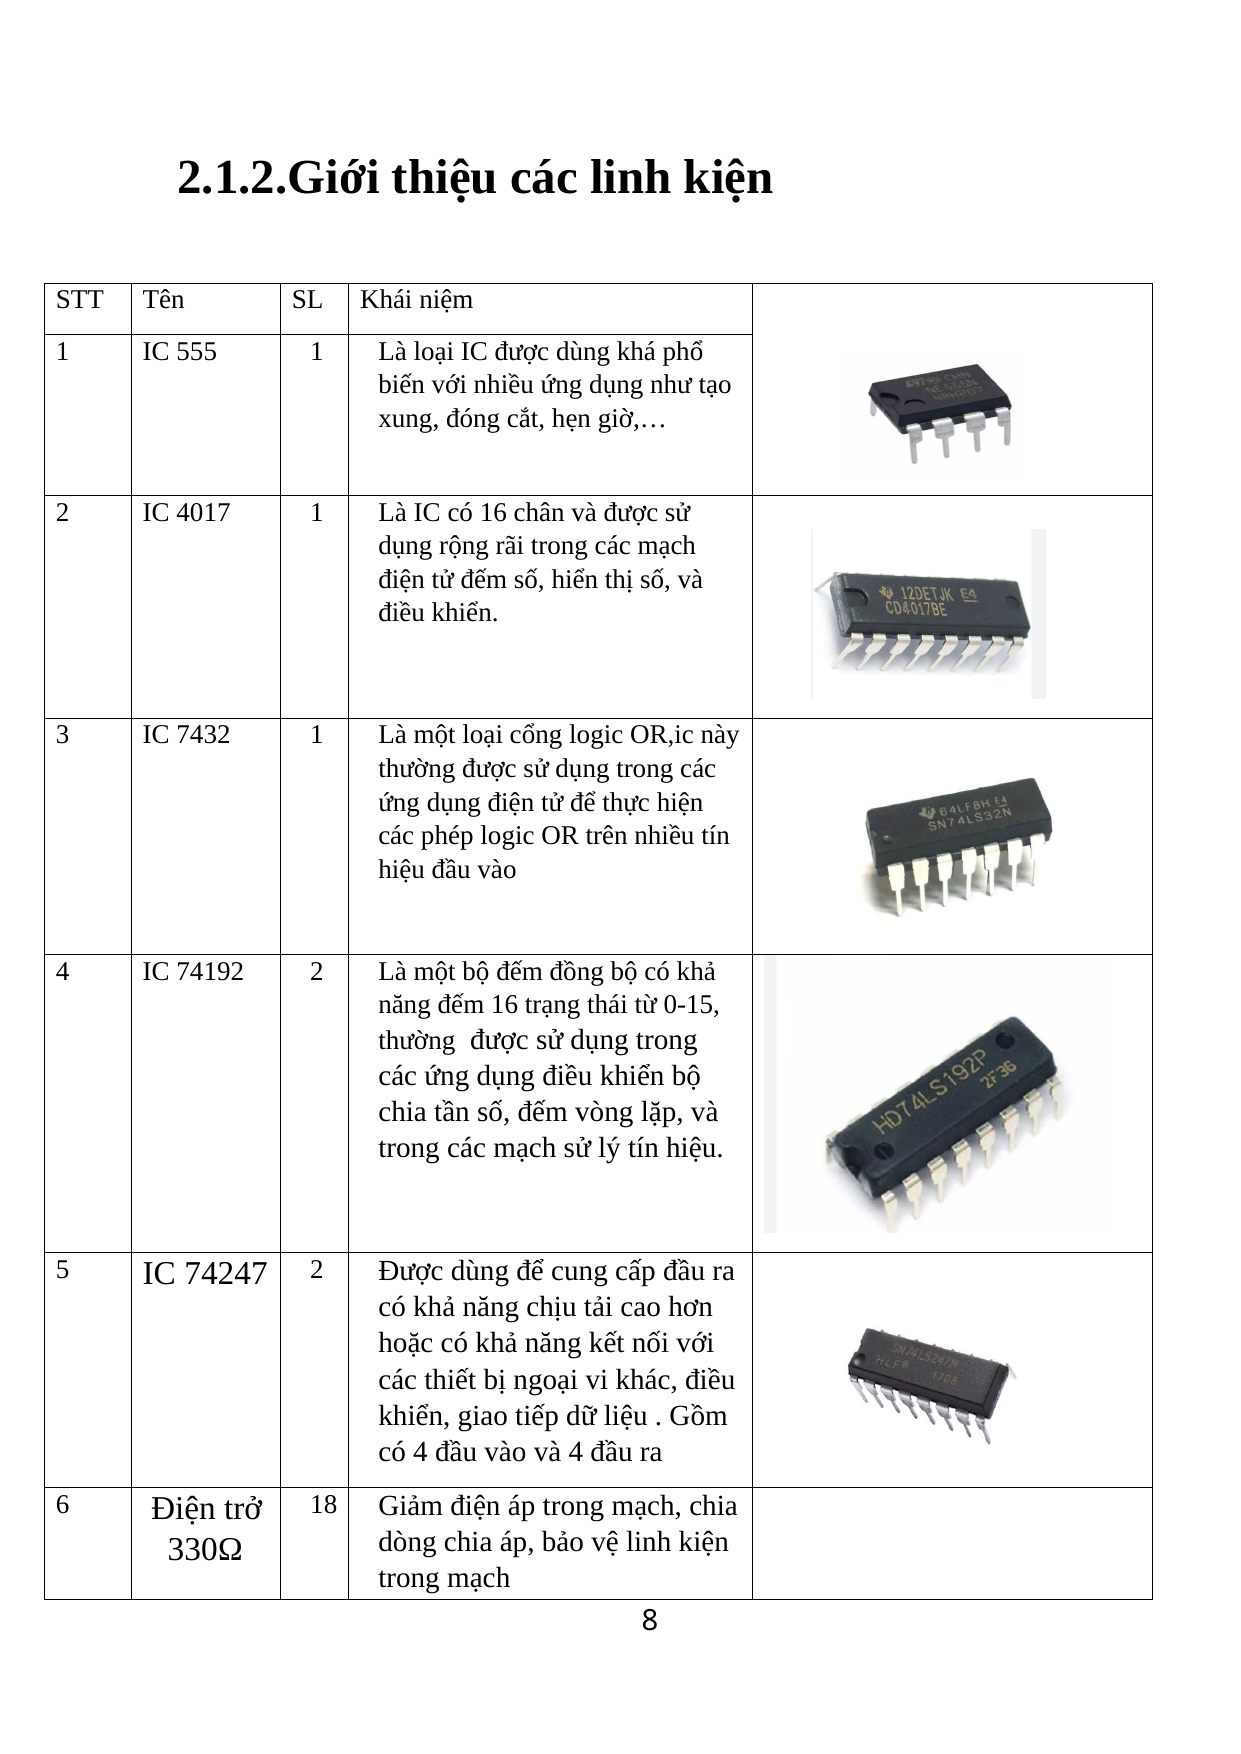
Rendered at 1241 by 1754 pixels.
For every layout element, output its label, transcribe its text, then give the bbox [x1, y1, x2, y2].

table_cell [753, 955, 1152, 1252]
table_cell [753, 1253, 1152, 1487]
table_cell Là một bộ đếm đồng bộ có khả năng đếm 16 trạng thái từ 0-15, thường được sử dụng trong các ứng dụng điều khiển bộ chia tần số, đếm vòng lặp, và trong các mạch sử lý tín hiệu. [349, 955, 752, 1252]
table_header STT [45, 284, 131, 334]
table_cell [753, 719, 1152, 954]
table_cell 3 [45, 719, 131, 954]
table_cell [349, 1488, 752, 1598]
table_cell 1 [281, 719, 348, 954]
table_cell Là loại IC được dùng khá phổ biến với nhiều ứng dụng như tạo xung, đóng cắt, hẹn giờ,… [349, 335, 752, 495]
table_cell [753, 496, 1152, 717]
table_cell 2 [281, 1253, 348, 1487]
picture [817, 1286, 1068, 1446]
table_header Tên [132, 284, 280, 334]
table_cell Được dùng để cung cấp đầu ra có khả năng chịu tải cao hơn hoặc có khả năng kết nối với các thiết bị ngoại vi khác, điều khiển, giao tiếp dữ liệu . Gồm có 4 đầu vào và 4 đầu ra [349, 1253, 752, 1487]
picture [838, 350, 1024, 476]
table_cell [753, 1488, 1152, 1598]
table_cell Là một loại cổng logic OR,ic này thường được sử dụng trong các ứng dụng điện tử để thực hiện các phép logic OR trên nhiều tín hiệu đầu vào [349, 719, 752, 954]
table_cell IC 7432 [132, 719, 280, 954]
table_header [753, 284, 1152, 495]
table_cell 4 [45, 955, 131, 1252]
table_cell IC 74192 [132, 955, 280, 1252]
picture [811, 529, 1047, 699]
table_cell 6 [45, 1488, 131, 1598]
table_cell IC 555 [132, 335, 280, 495]
table_cell 2 [45, 496, 131, 717]
table_header SL [281, 284, 348, 334]
table_cell 5 [45, 1253, 131, 1487]
table_cell Là IC có 16 chân và được sử dụng rộng rãi trong các mạch điện tử đếm số, hiển thị số, và điều khiển. [349, 496, 752, 717]
table_cell Điện trở 330Ω [132, 1488, 280, 1598]
picture [838, 752, 1075, 935]
table_cell 1 [281, 335, 348, 495]
table_cell 1 [281, 496, 348, 717]
table_header Khái niệm [349, 284, 752, 334]
table_cell 2 [281, 955, 348, 1252]
subtitle 2.1.2.Giới thiệu các linh kiện [177, 148, 1122, 204]
table_cell 18 [281, 1488, 348, 1598]
table_cell IC 74247 [132, 1253, 280, 1487]
picture [763, 955, 1118, 1233]
table_cell IC 4017 [132, 496, 280, 717]
table_cell 1 [45, 335, 131, 495]
